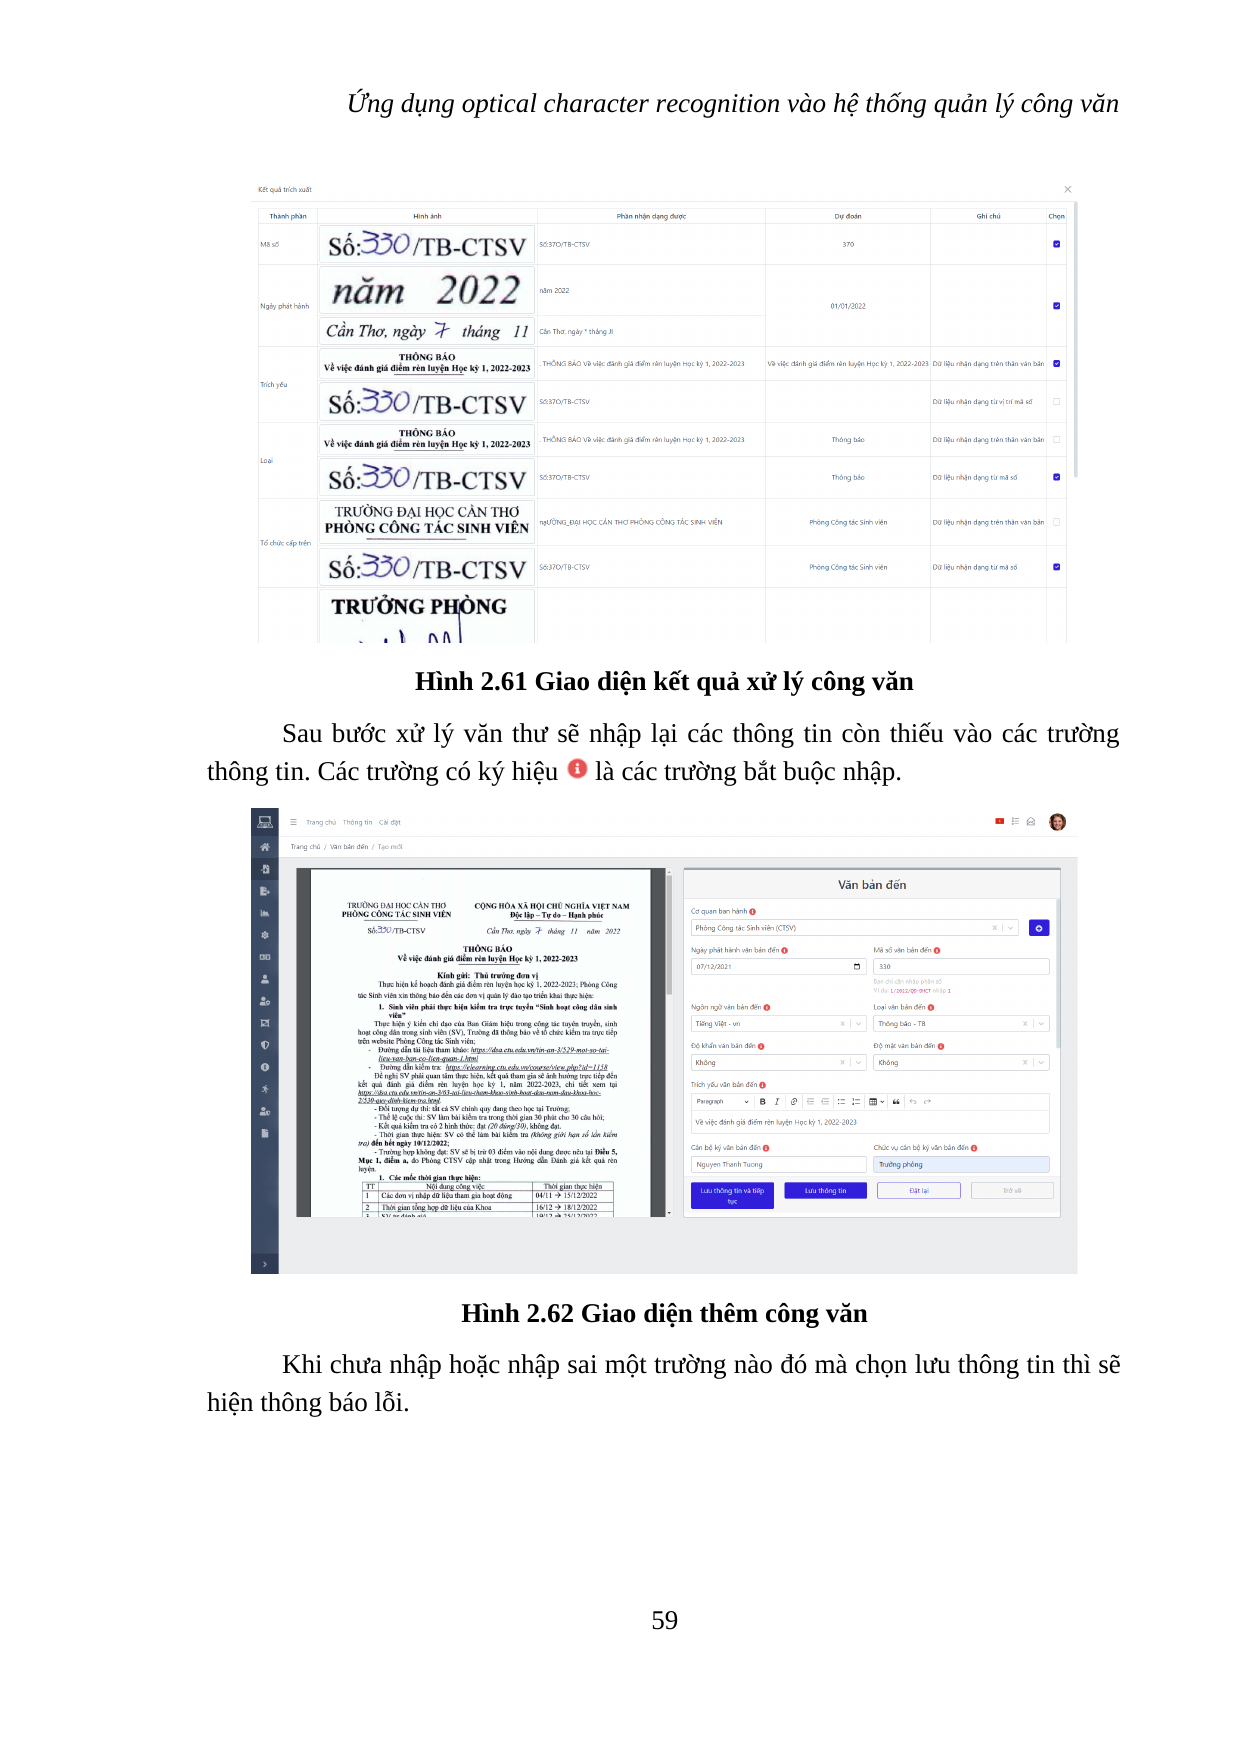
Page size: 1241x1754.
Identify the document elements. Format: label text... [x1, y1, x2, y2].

picture [251, 808, 1078, 1274]
picture [565, 756, 589, 780]
picture [251, 177, 1078, 643]
text Sau bước xử lý văn thư sẽ nhập lại các thông tin còn thiếu vào các trường thông tin. Các trường có ký hiệu là các trường bắt buộc nhập. [207, 717, 1122, 786]
text Khi chưa nhập hoặc nhập sai một trường nào đó mà chọn lưu thông tin thì sẽ hiện thông báo lỗi. [207, 1349, 1122, 1417]
